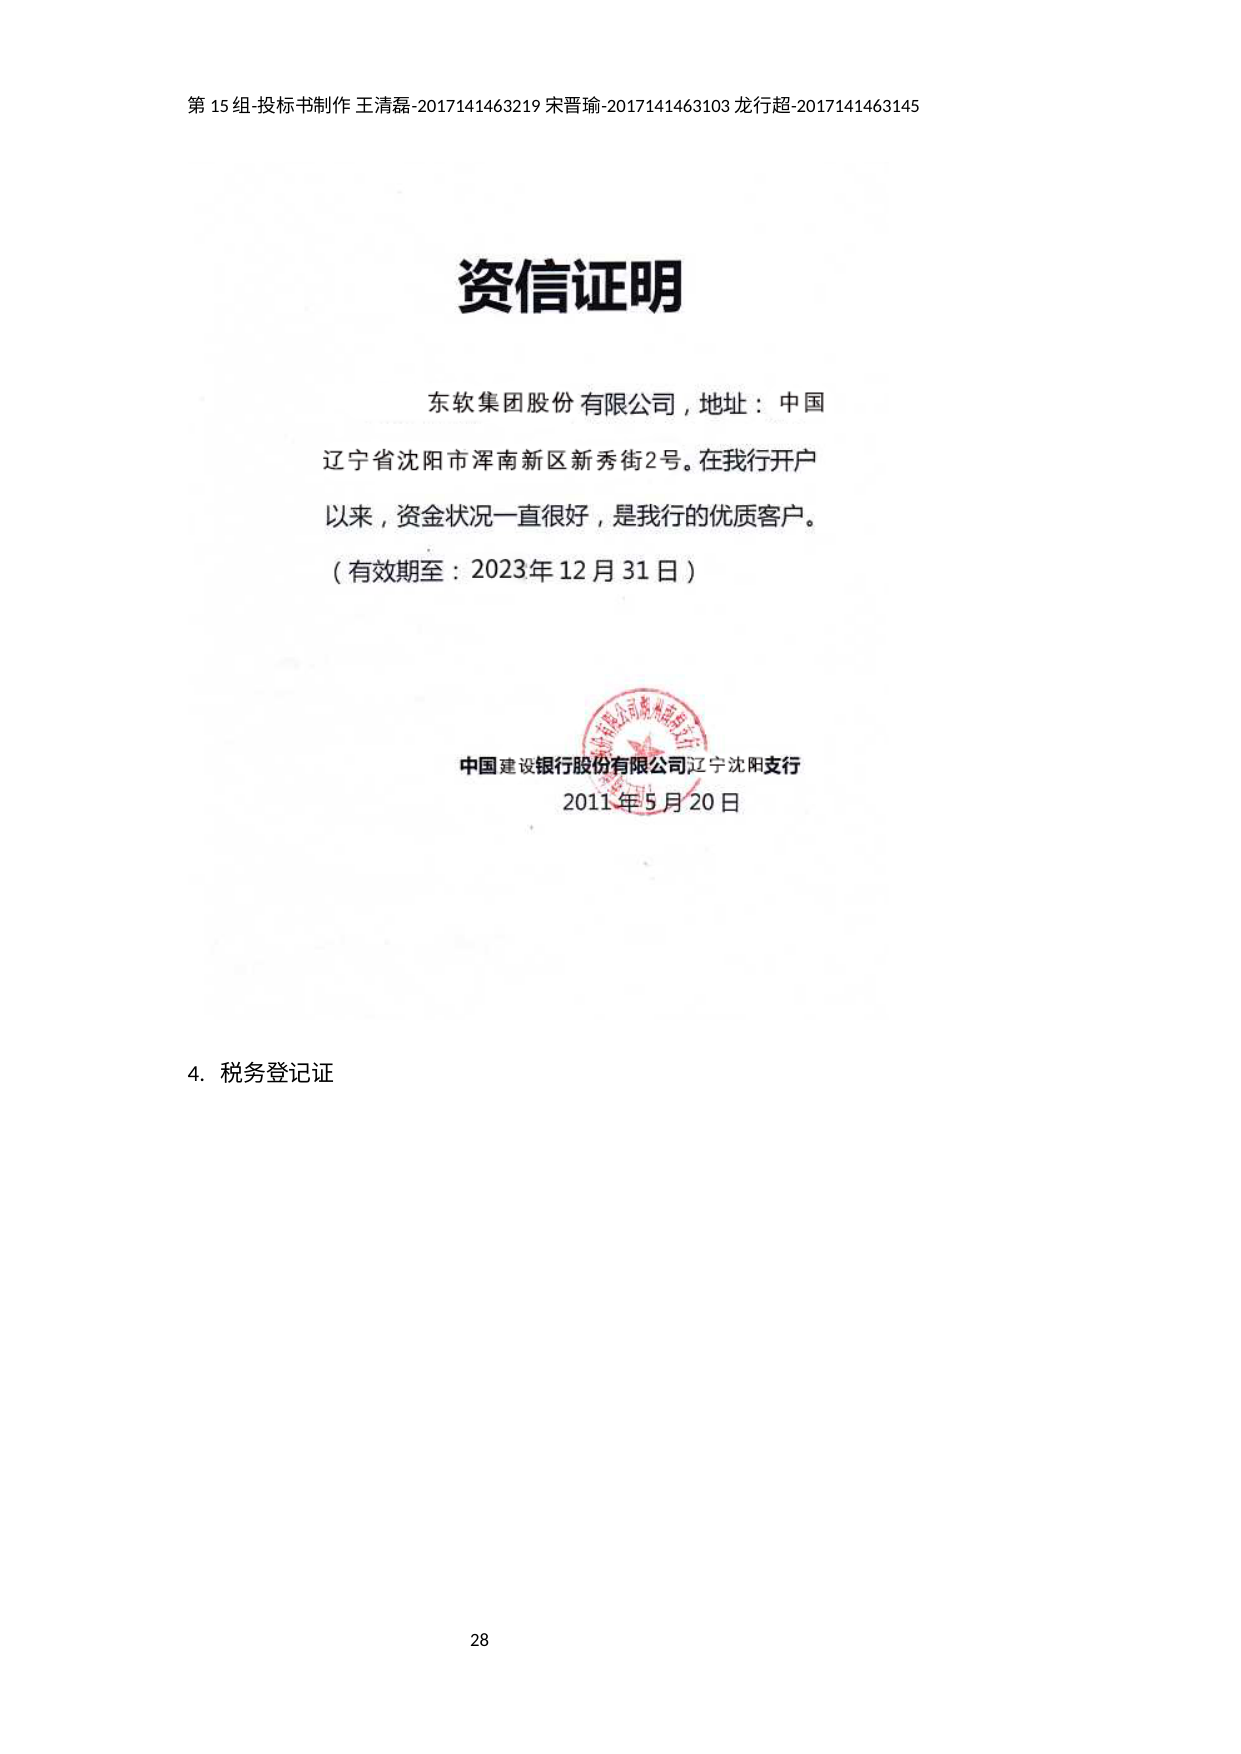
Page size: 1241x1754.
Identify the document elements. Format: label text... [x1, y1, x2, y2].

picture [187, 162, 889, 1020]
list 税务登记证 [187, 1039, 1053, 1104]
